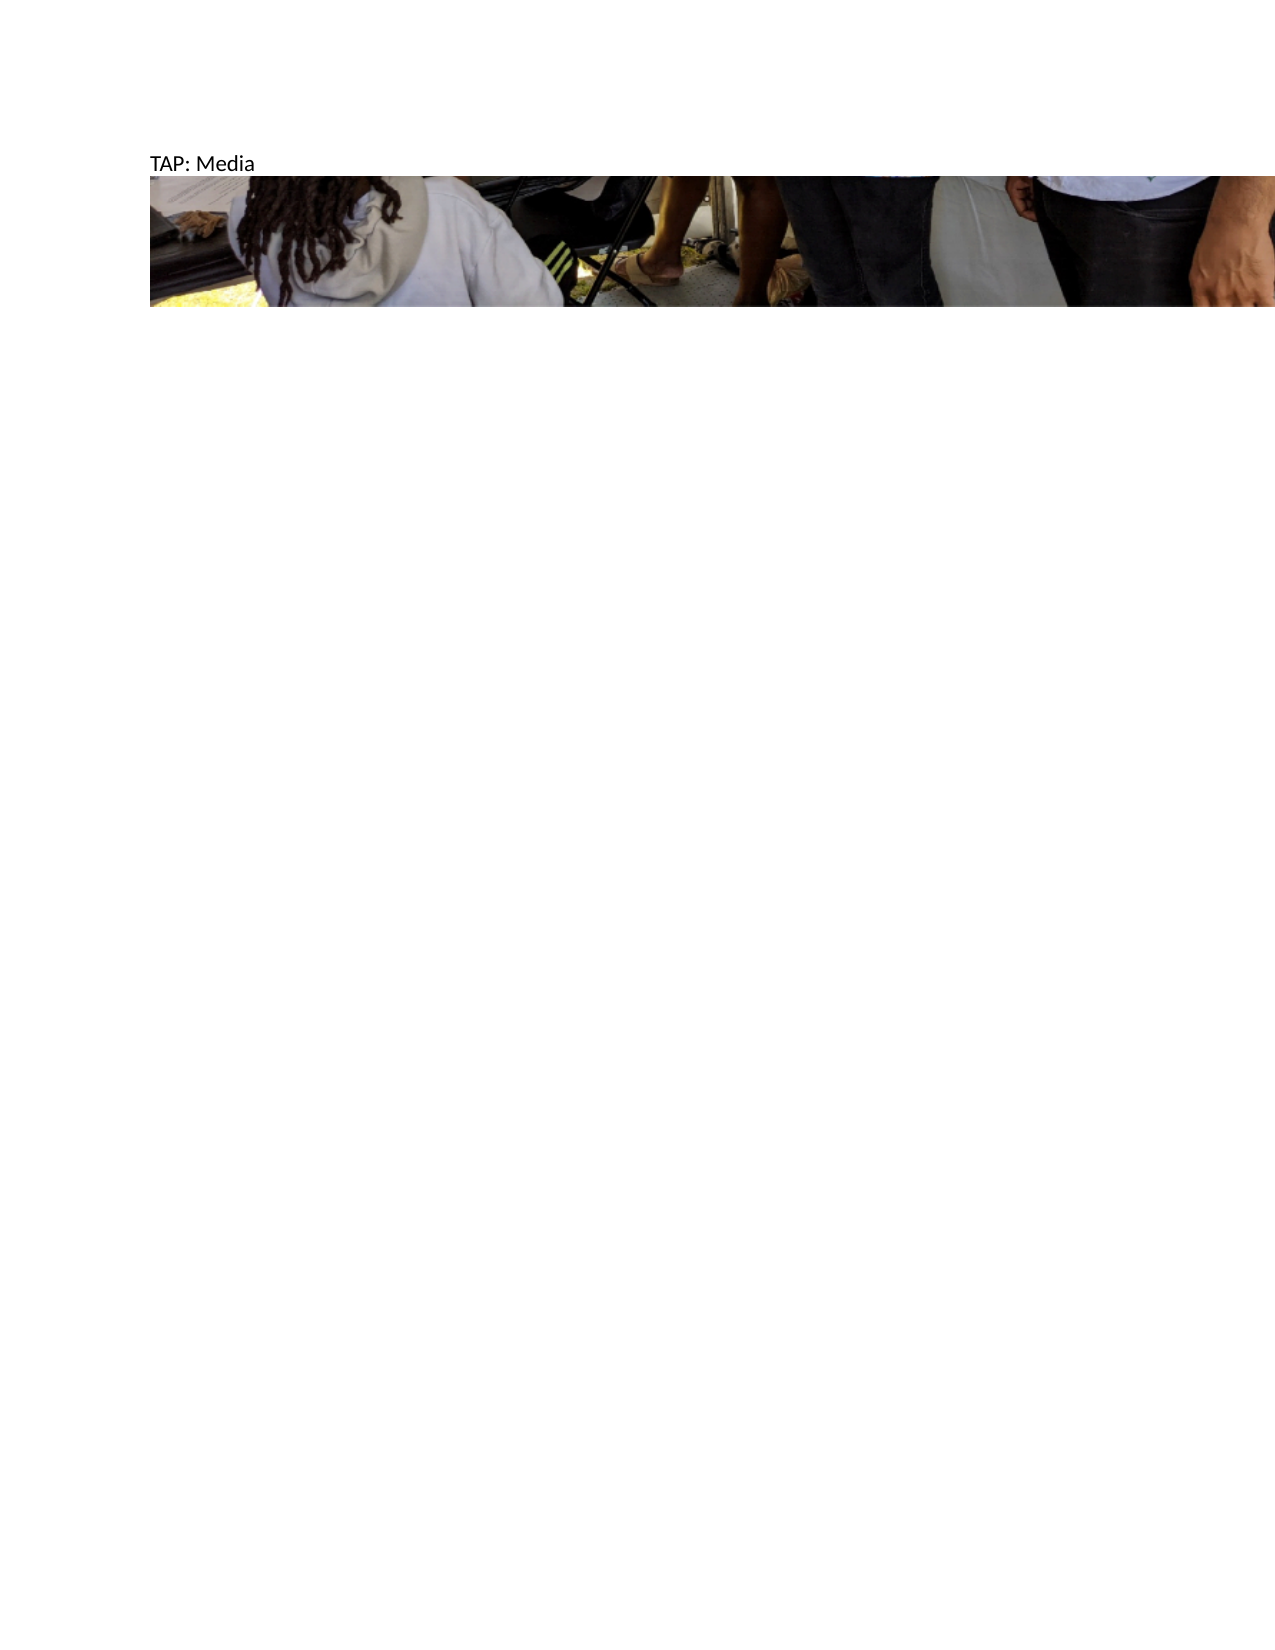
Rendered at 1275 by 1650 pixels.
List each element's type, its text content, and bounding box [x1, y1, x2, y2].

text TAP: Media [150, 150, 1125, 176]
